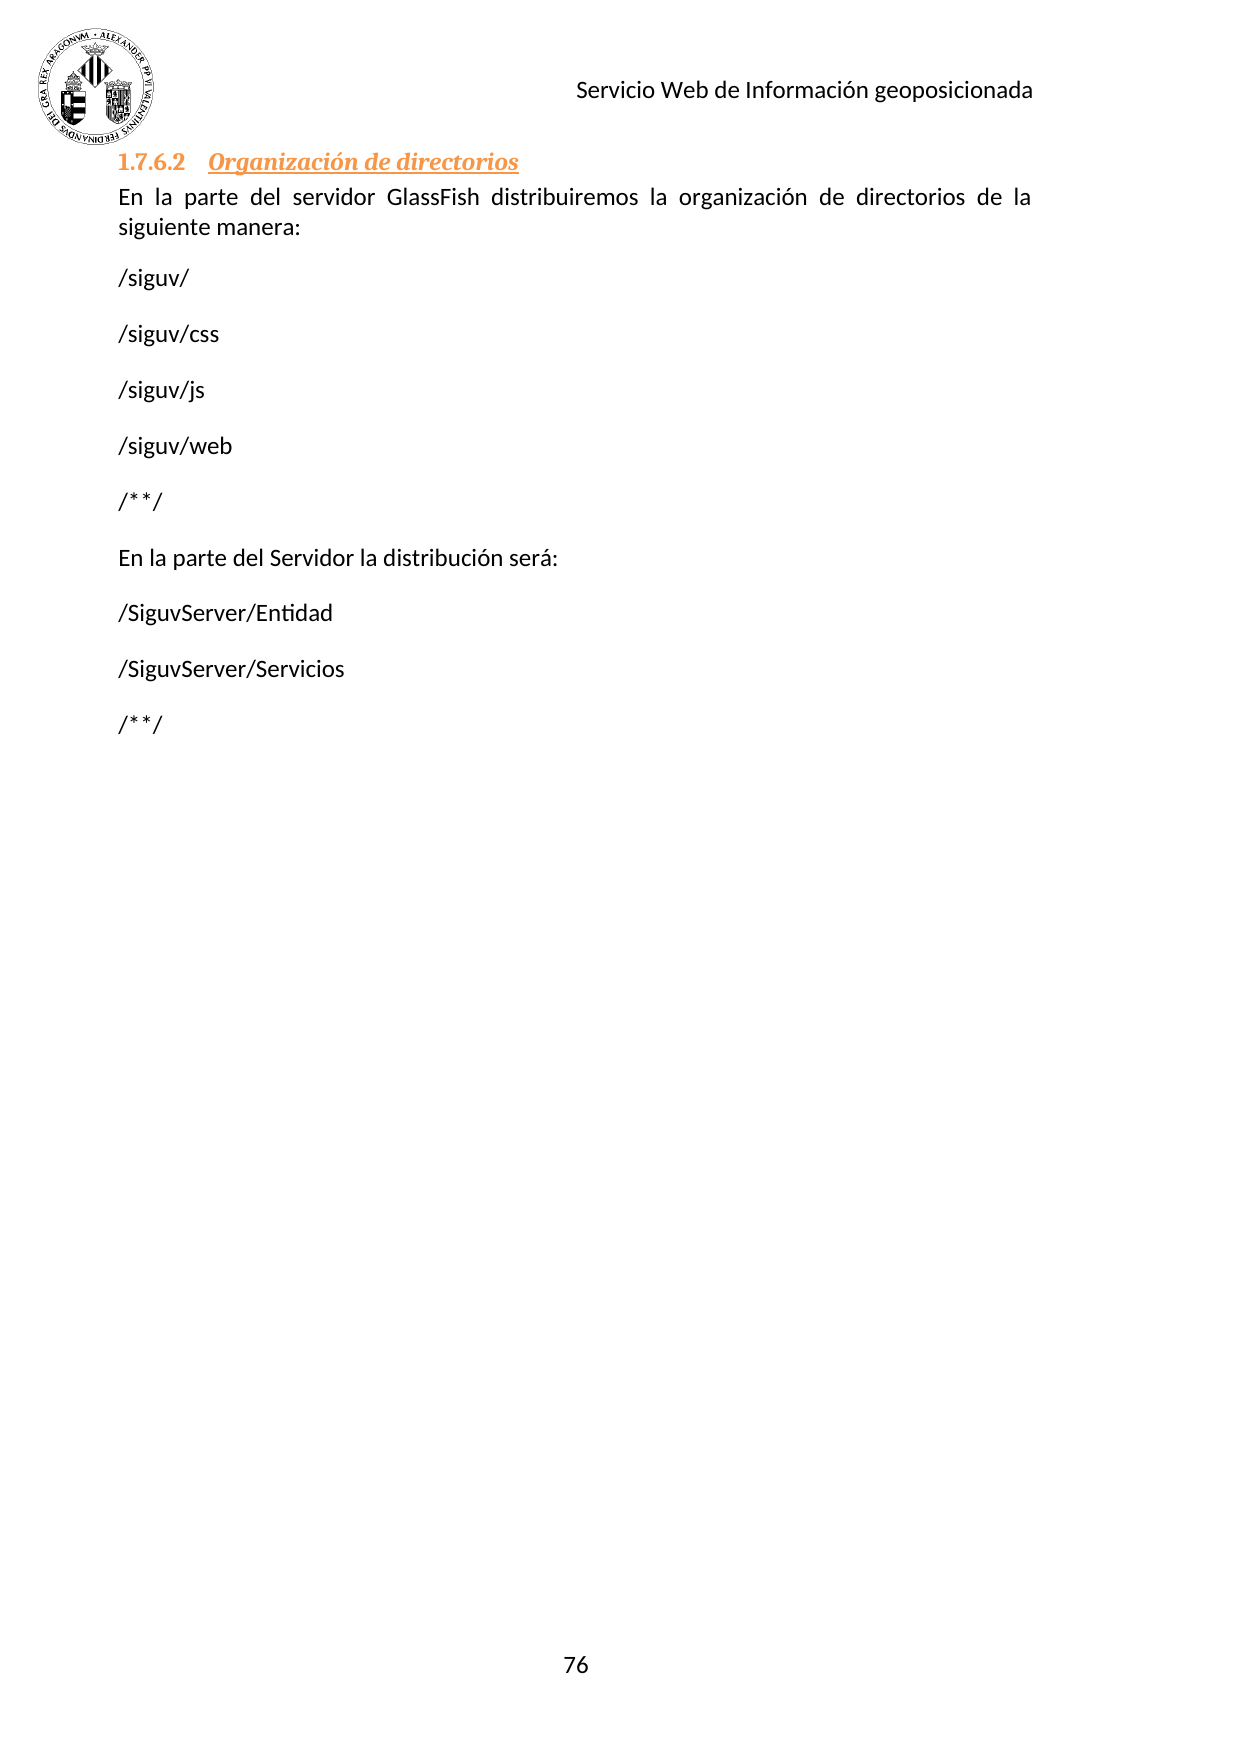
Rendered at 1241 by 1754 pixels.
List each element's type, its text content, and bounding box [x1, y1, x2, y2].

subtitle Organización de directorios [118, 148, 1033, 176]
text En la parte del servidor GlassFish distribuiremos la organización de directorios de la siguiente manera: [118, 181, 1033, 242]
text /siguv/js [118, 374, 1033, 405]
picture [34, 25, 157, 147]
text /**/ [118, 486, 1033, 516]
text /SiguvServer/Entidad [118, 598, 1033, 628]
text /siguv/ [118, 263, 1033, 293]
text /SiguvServer/Servicios [118, 653, 1033, 684]
text /**/ [118, 709, 1033, 740]
text /siguv/css [118, 318, 1033, 349]
text /siguv/web [118, 430, 1033, 461]
text En la parte del Servidor la distribución será: [118, 542, 1033, 572]
